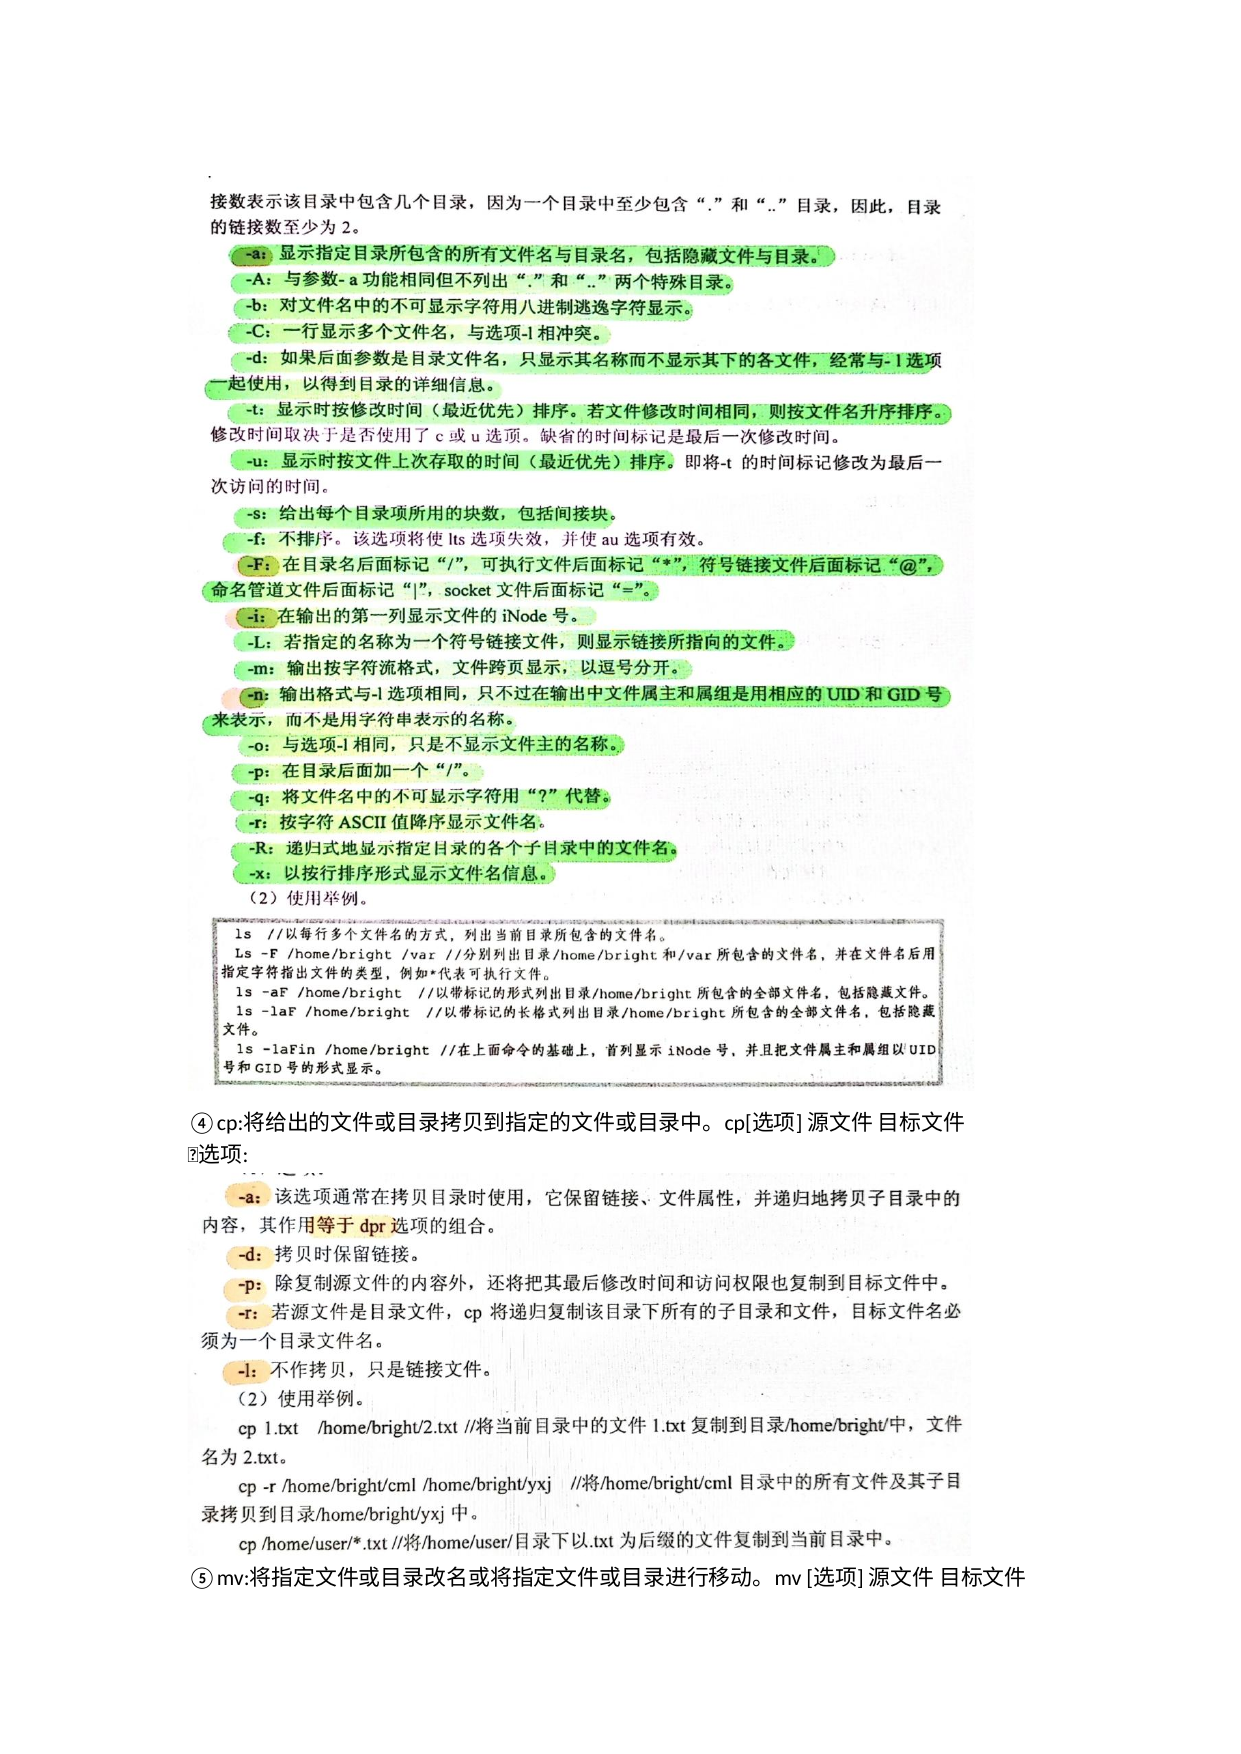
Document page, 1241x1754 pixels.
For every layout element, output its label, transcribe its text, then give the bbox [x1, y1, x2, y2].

list ⑤mv:将指定文件或目录改名或将指定文件或目录进行移动。mv [选项] 源文件 目标文件 [187, 1559, 1053, 1592]
picture [187, 176, 975, 1091]
picture [187, 1173, 972, 1556]
list ④cp:将给出的文件或目录拷贝到指定的文件或目录中。cp[选项] 源文件 目标文件 [187, 1104, 1053, 1137]
list 💕选项: [187, 1137, 1053, 1169]
